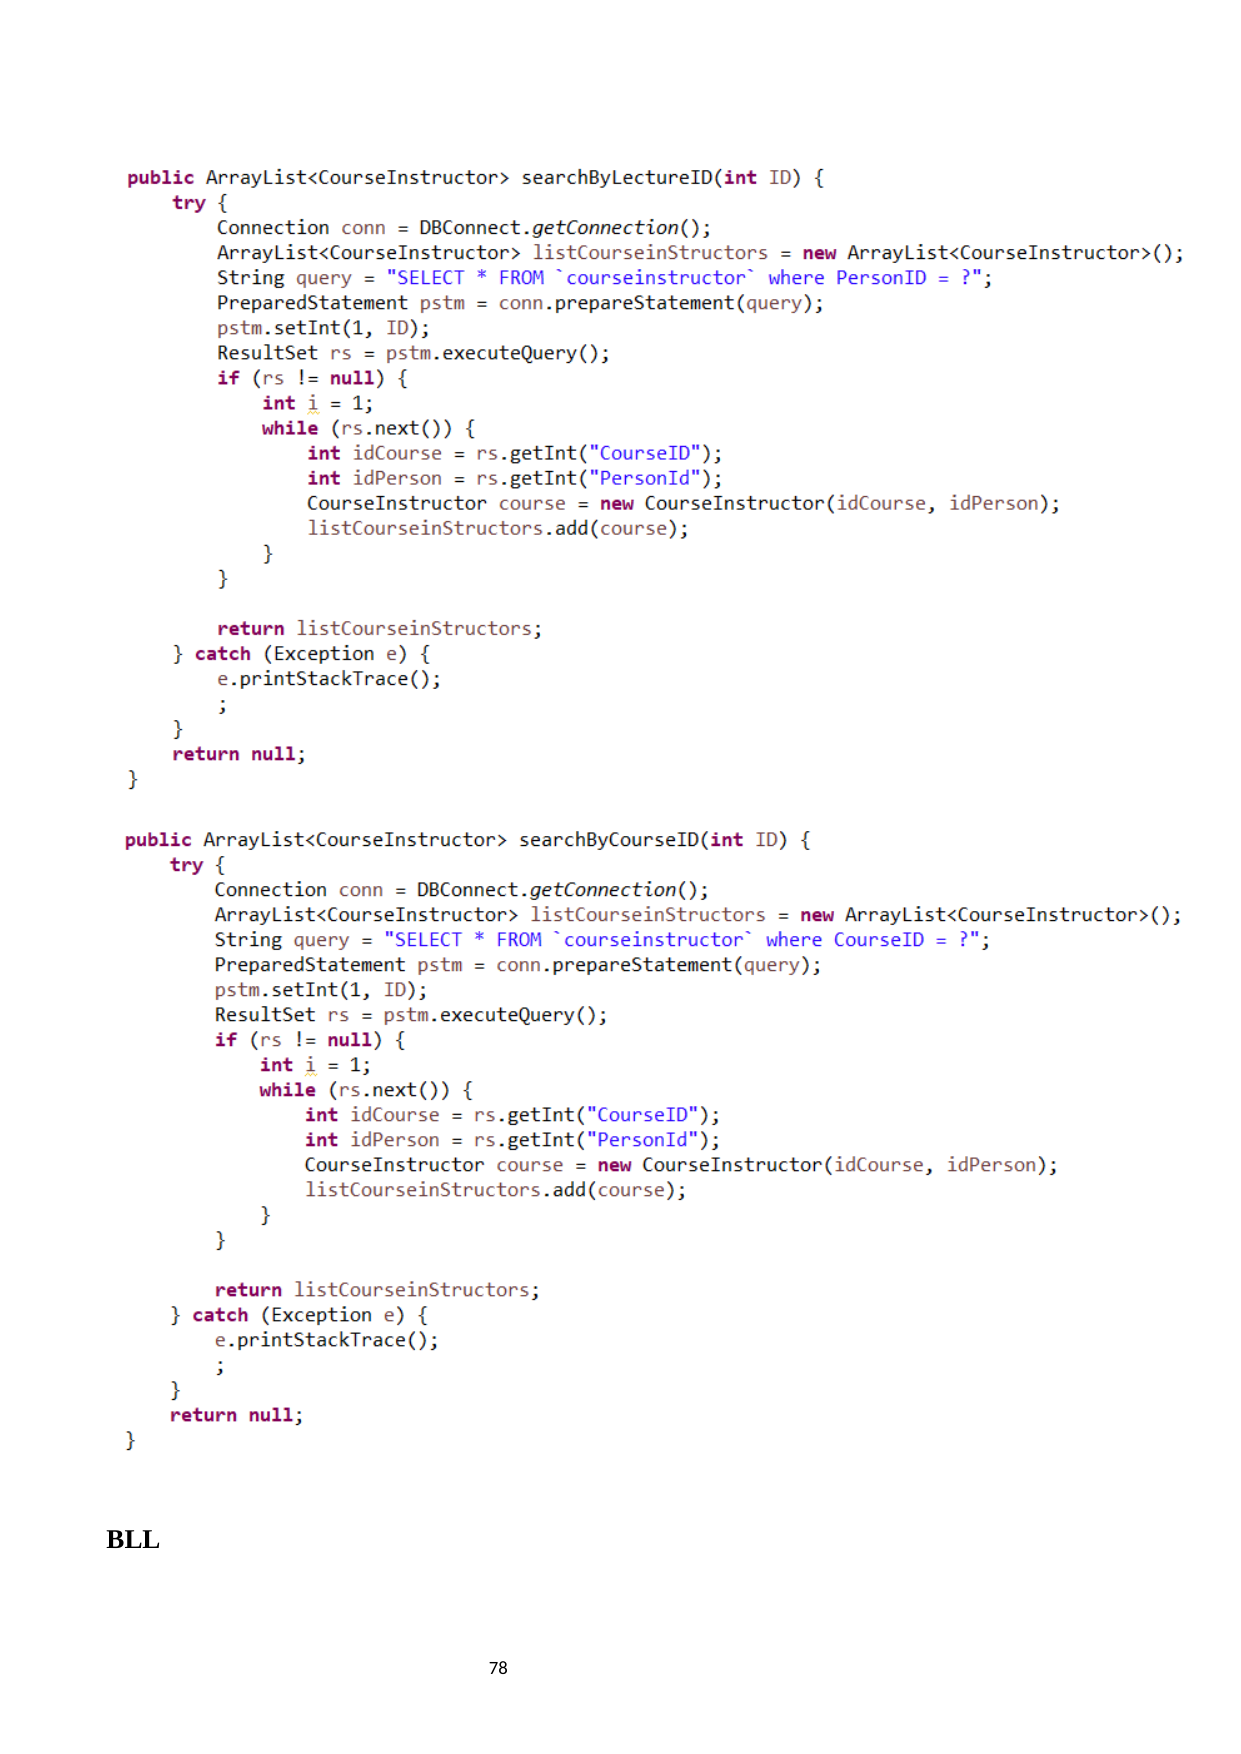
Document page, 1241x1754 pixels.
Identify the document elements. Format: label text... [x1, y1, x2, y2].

picture [106, 815, 1203, 1464]
text BLL [106, 1523, 1203, 1554]
picture [106, 150, 1204, 803]
